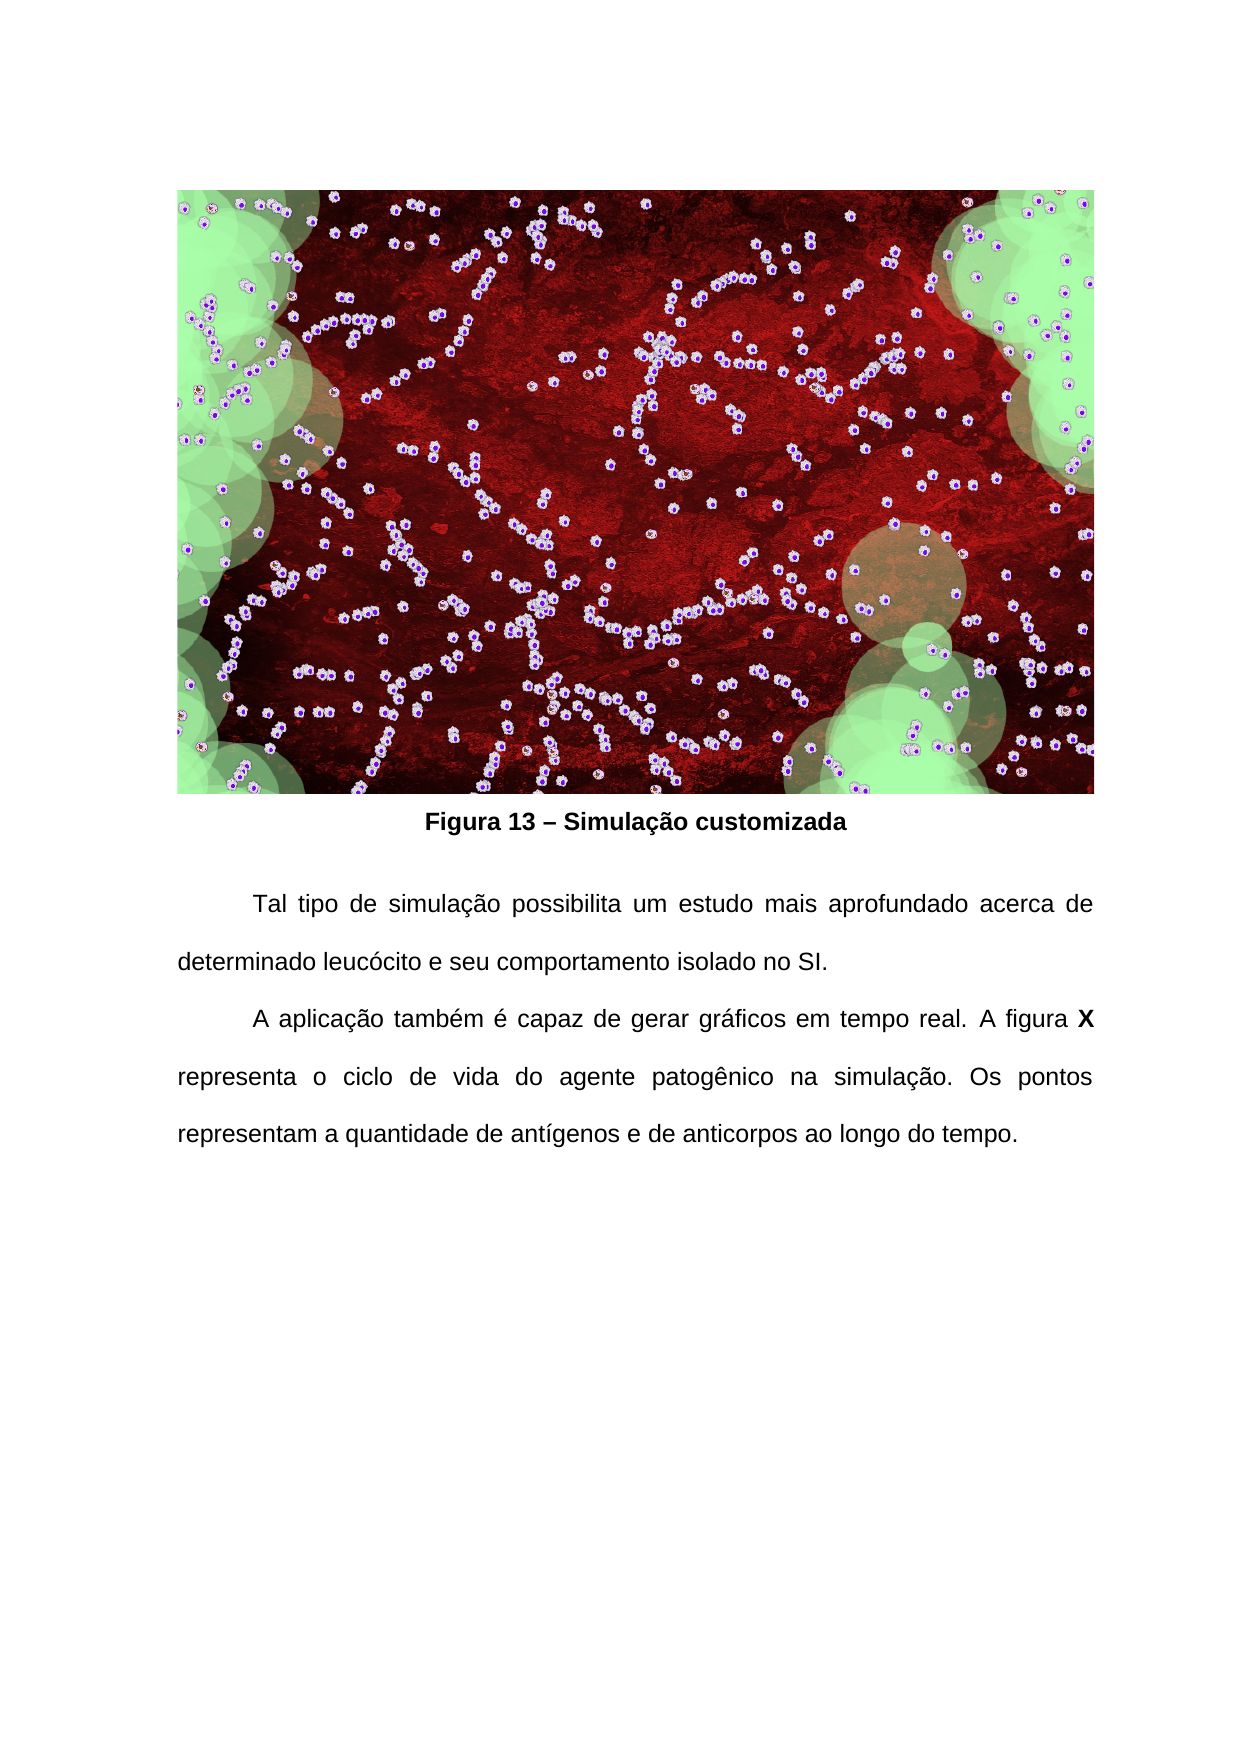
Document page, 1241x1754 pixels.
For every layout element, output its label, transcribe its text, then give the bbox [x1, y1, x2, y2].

picture [177, 190, 1095, 794]
text A aplicação também é capaz de gerar gráficos em tempo real. A figura X representa o ciclo de vida do agente patogênico na simulação. Os pontos representam a quantidade de antígenos e de anticorpos ao longo do tempo. [177, 1004, 1094, 1148]
text Tal tipo de simulação possibilita um estudo mais aprofundado acerca de determinado leucócito e seu comportamento isolado no SI. [177, 889, 1094, 975]
text Figura 13 – Simulação customizada [177, 807, 1094, 835]
